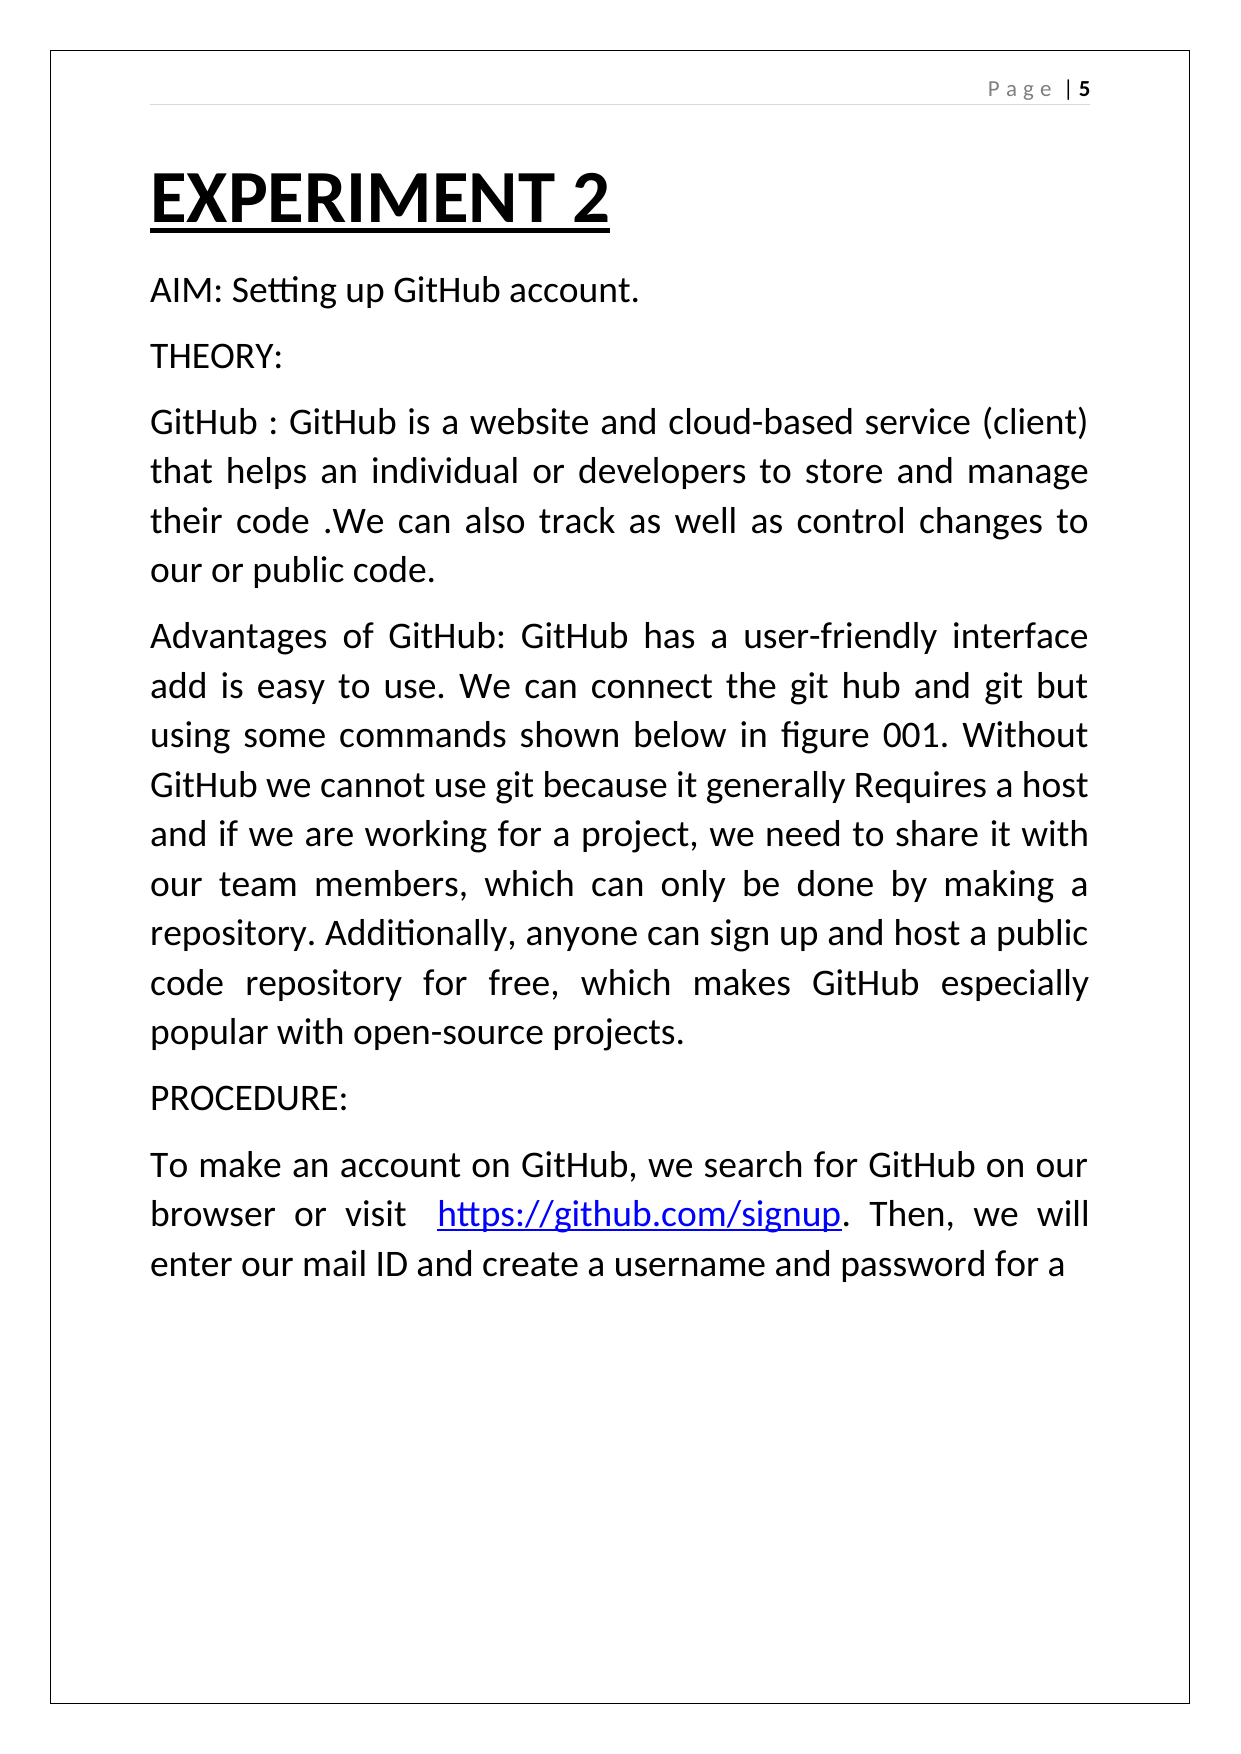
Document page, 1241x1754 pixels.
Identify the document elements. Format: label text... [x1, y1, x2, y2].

text GitHub : GitHub is a website and cloud-based service (client) that helps an individual or developers to store and manage their code .We can also track as well as control changes to our or public code. [150, 398, 1090, 592]
text To make an account on GitHub, we search for GitHub on our browser or visit https://github.com/signup. Then, we will enter our mail ID and create a username and password for a [150, 1141, 1090, 1285]
text AIM: Setting up GitHub account. [150, 266, 1090, 311]
text EXPERIMENT 2 [150, 150, 1090, 242]
text Advantages of GitHub: GitHub has a user-friendly interface add is easy to use. We can connect the git hub and git but using some commands shown below in figure 001. Without GitHub we cannot use git because it generally Requires a host and if we are working for a project, we need to share it with our team members, which can only be done by making a repository. Additionally, anyone can sign up and host a public code repository for free, which makes GitHub especially popular with open-source projects. [150, 612, 1090, 1054]
text PROCEDURE: [150, 1074, 1090, 1120]
text THEORY: [150, 332, 1090, 377]
